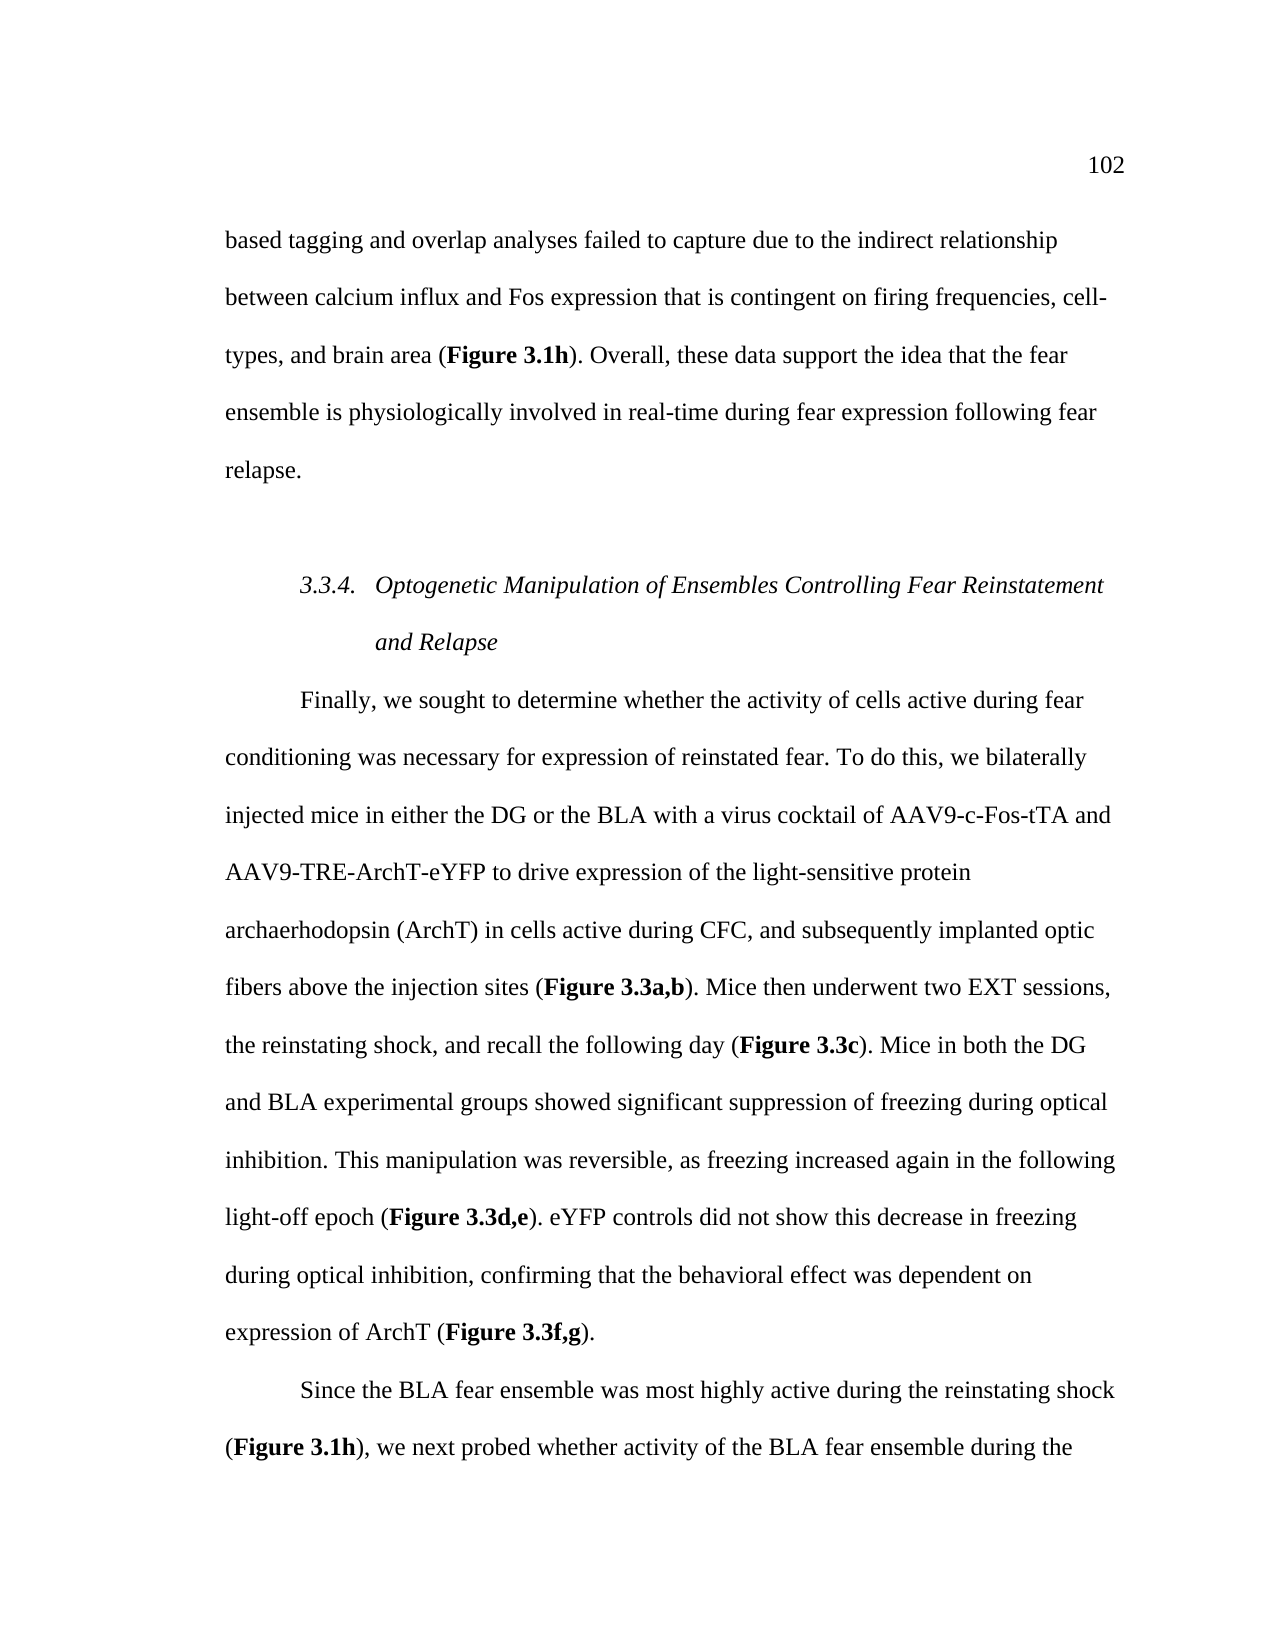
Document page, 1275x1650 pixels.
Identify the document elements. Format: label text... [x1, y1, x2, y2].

text Finally, we sought to determine whether the activity of cells active during fear conditioning was necessary for expression of reinstated fear. To do this, we bilaterally injected mice in either the DG or the BLA with a virus cocktail of AAV9-c-Fos-tTA and AAV9-TRE-ArchT-eYFP to drive expression of the light-sensitive protein archaerhodopsin (ArchT) in cells active during CFC, and subsequently implanted optic fibers above the injection sites (Figure 3.3a,b). Mice then underwent two EXT sessions, the reinstating shock, and recall the following day (Figure 3.3c). Mice in both the DG and BLA experimental groups showed significant suppression of freezing during optical inhibition. This manipulation was reversible, as freezing increased again in the following light-off epoch (Figure 3.3d,e). eYFP controls did not show this decrease in freezing during optical inhibition, confirming that the behavioral effect was dependent on expression of ArchT (Figure 3.3f,g). [225, 685, 1125, 1346]
subtitle Optogenetic Manipulation of Ensembles Controlling Fear Reinstatement and Relapse [300, 570, 1125, 656]
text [225, 1375, 1125, 1461]
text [225, 225, 1125, 484]
